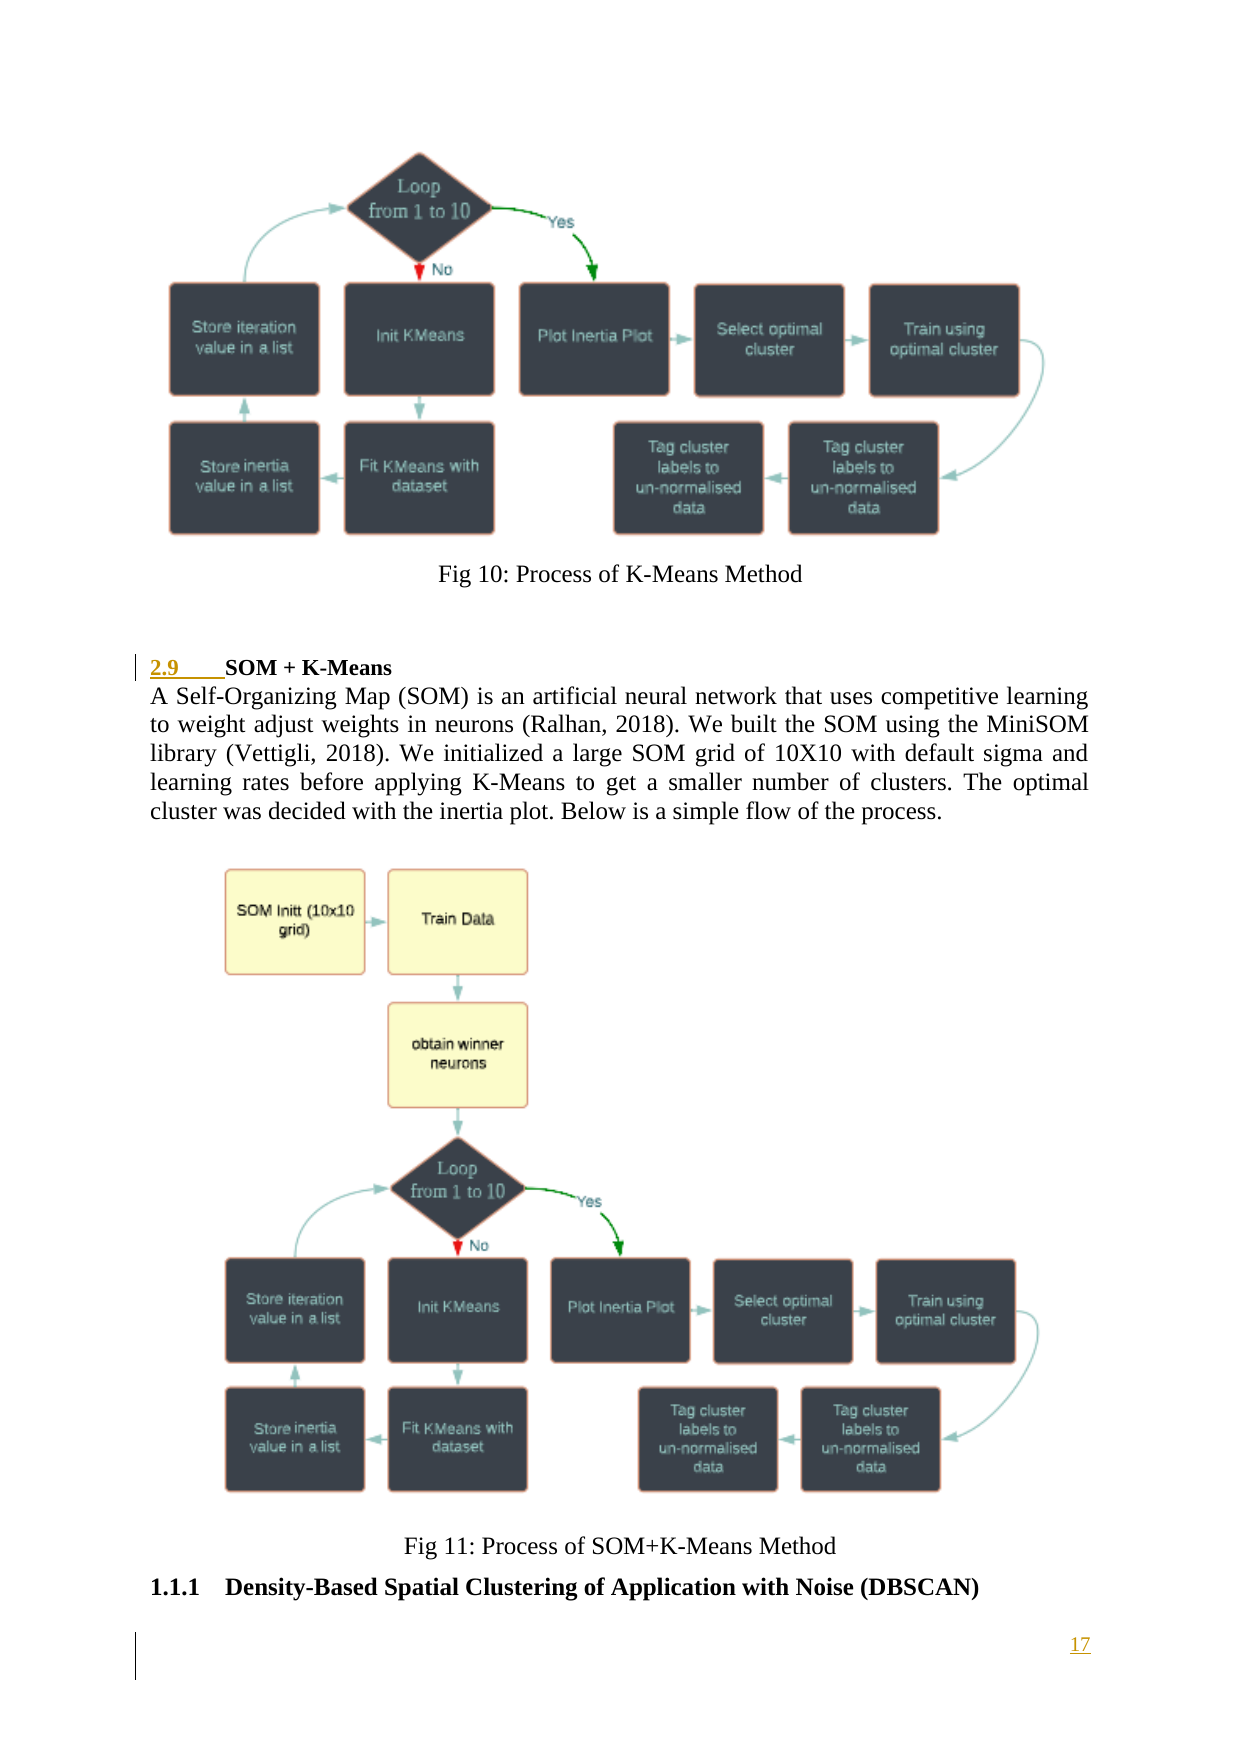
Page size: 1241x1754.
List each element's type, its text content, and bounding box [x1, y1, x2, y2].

picture [189, 837, 1051, 1519]
text Fig 11: Process of SOM+K-Means Method [150, 1531, 1090, 1559]
list Density-Based Spatial Clustering of Application with Noise (DBSCAN) [150, 1572, 1090, 1601]
subtitle SOM + K-Means [150, 654, 1090, 681]
picture [159, 150, 1081, 547]
text A Self-Organizing Map (SOM) is an artificial neural network that uses competitive learning to weight adjust weights in neurons (Ralhan, 2018). We built the SOM using the MiniSOM library (Vettigli, 2018). We initialized a large SOM grid of 10X10 with default sigma and learning rates before applying K-Means to get a smaller number of clusters. The optimal cluster was decided with the inertia plot. Below is a simple flow of the process. [150, 681, 1090, 824]
text Fig 10: Process of K-Means Method [150, 559, 1090, 588]
